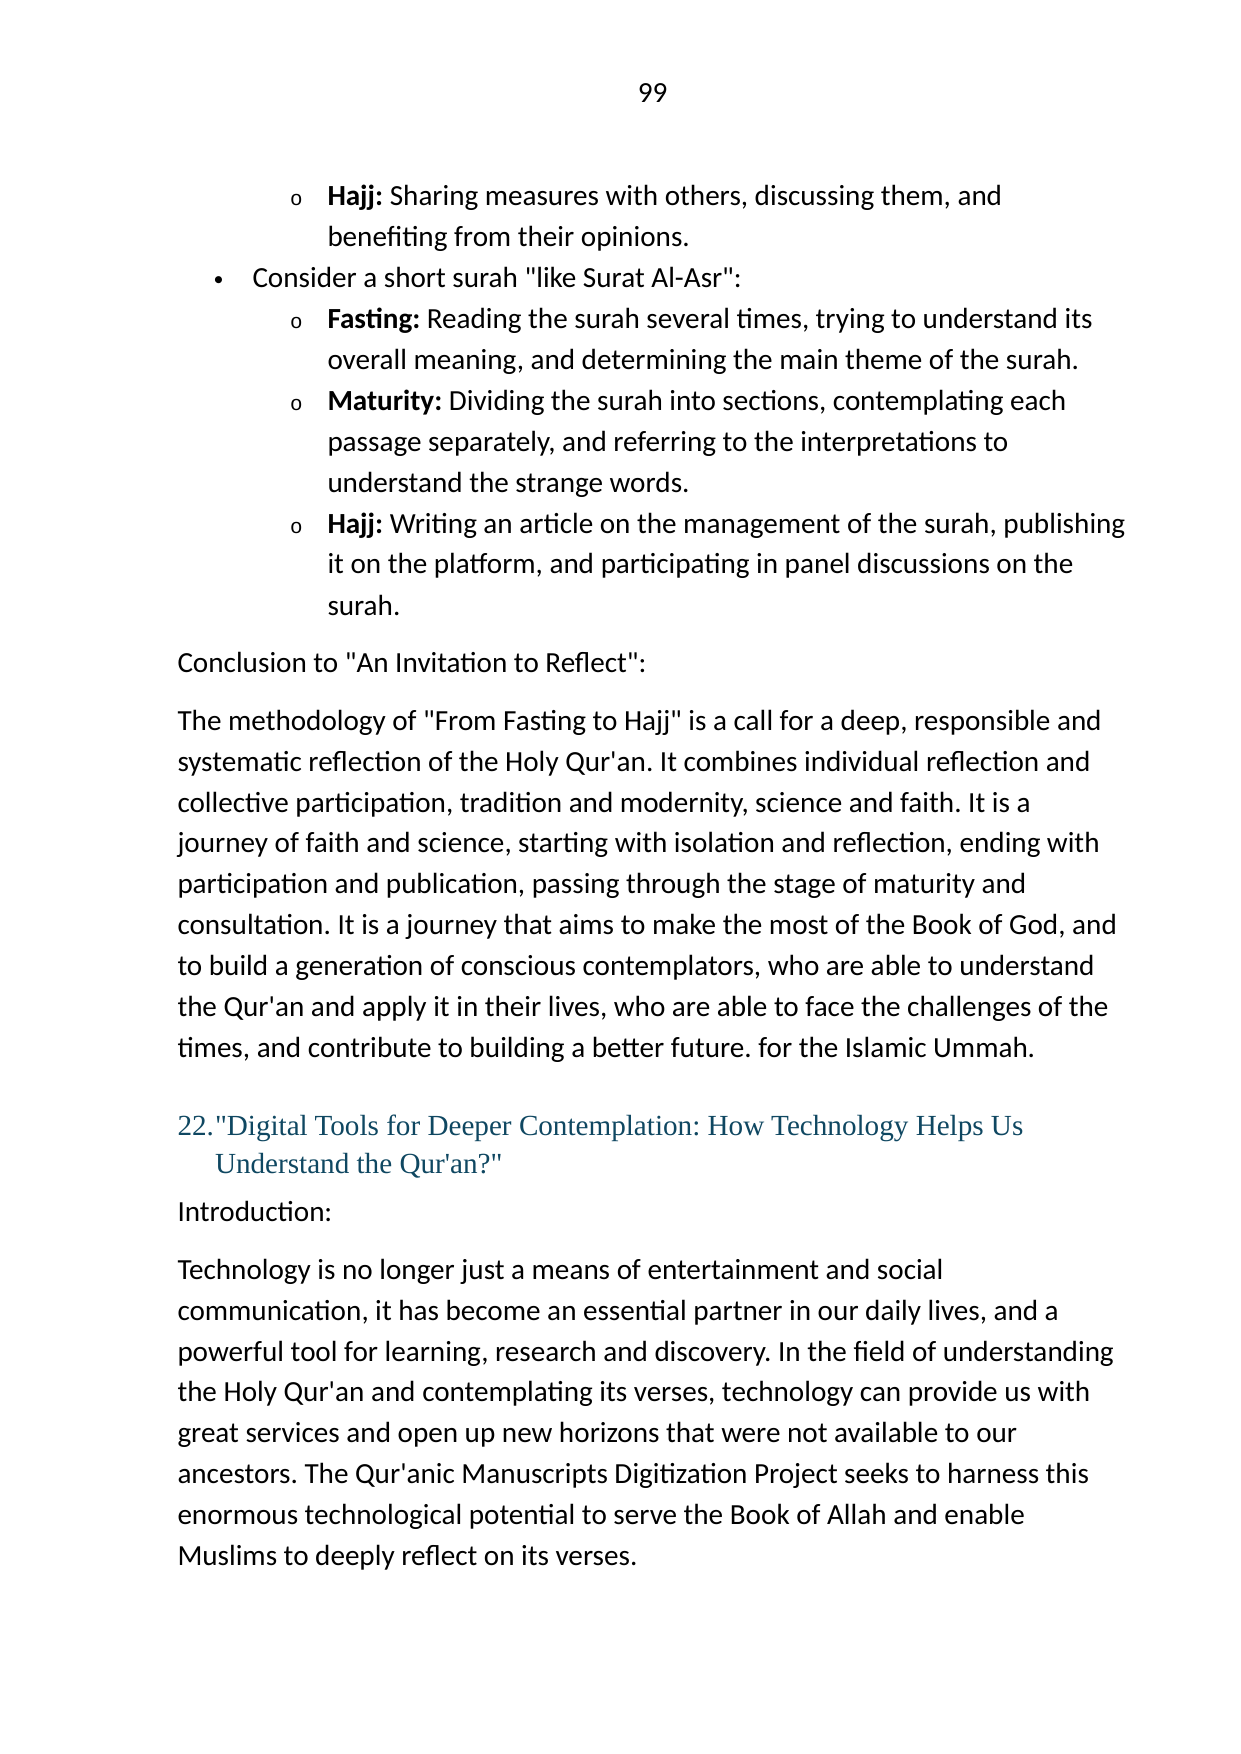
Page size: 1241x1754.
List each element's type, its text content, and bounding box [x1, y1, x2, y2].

list Hajj: Sharing measures with others, discussing them, and benefiting from their opinions. [290, 177, 1128, 254]
text Introduction: [177, 1193, 1128, 1229]
list Maturity: Dividing the surah into sections, contemplating each passage separately, and referring to the interpretations to understand the strange words. [290, 382, 1128, 499]
text Technology is no longer just a means of entertainment and social communication, it has become an essential partner in our daily lives, and a powerful tool for learning, research and discovery. In the field of understanding the Holy Qur'an and contemplating its verses, technology can provide us with great services and open up new horizons that were not available to our ancestors. The Qur'anic Manuscripts Digitization Project seeks to harness this enormous technological potential to serve the Book of Allah and enable Muslims to deeply reflect on its verses. [177, 1251, 1128, 1573]
text The methodology of "From Fasting to Hajj" is a call for a deep, responsible and systematic reflection of the Holy Qur'an. It combines individual reflection and collective participation, tradition and modernity, science and faith. It is a journey of faith and science, starting with isolation and reflection, ending with participation and publication, passing through the stage of maturity and consultation. It is a journey that aims to make the most of the Book of God, and to build a generation of conscious contemplators, who are able to understand the Qur'an and apply it in their lives, who are able to face the challenges of the times, and contribute to building a better future. for the Islamic Ummah. [177, 702, 1128, 1065]
list Hajj: Writing an article on the management of the surah, publishing it on the platform, and participating in panel discussions on the surah. [290, 505, 1128, 622]
text Conclusion to "An Invitation to Reflect": [177, 644, 1128, 680]
list Consider a short surah "like Surat Al-Asr": [215, 259, 1128, 295]
list Fasting: Reading the surah several times, trying to understand its overall meaning, and determining the main theme of the surah. [290, 300, 1128, 377]
subtitle "Digital Tools for Deeper Contemplation: How Technology Helps Us Understand the Qur'an?" [177, 1108, 1128, 1180]
